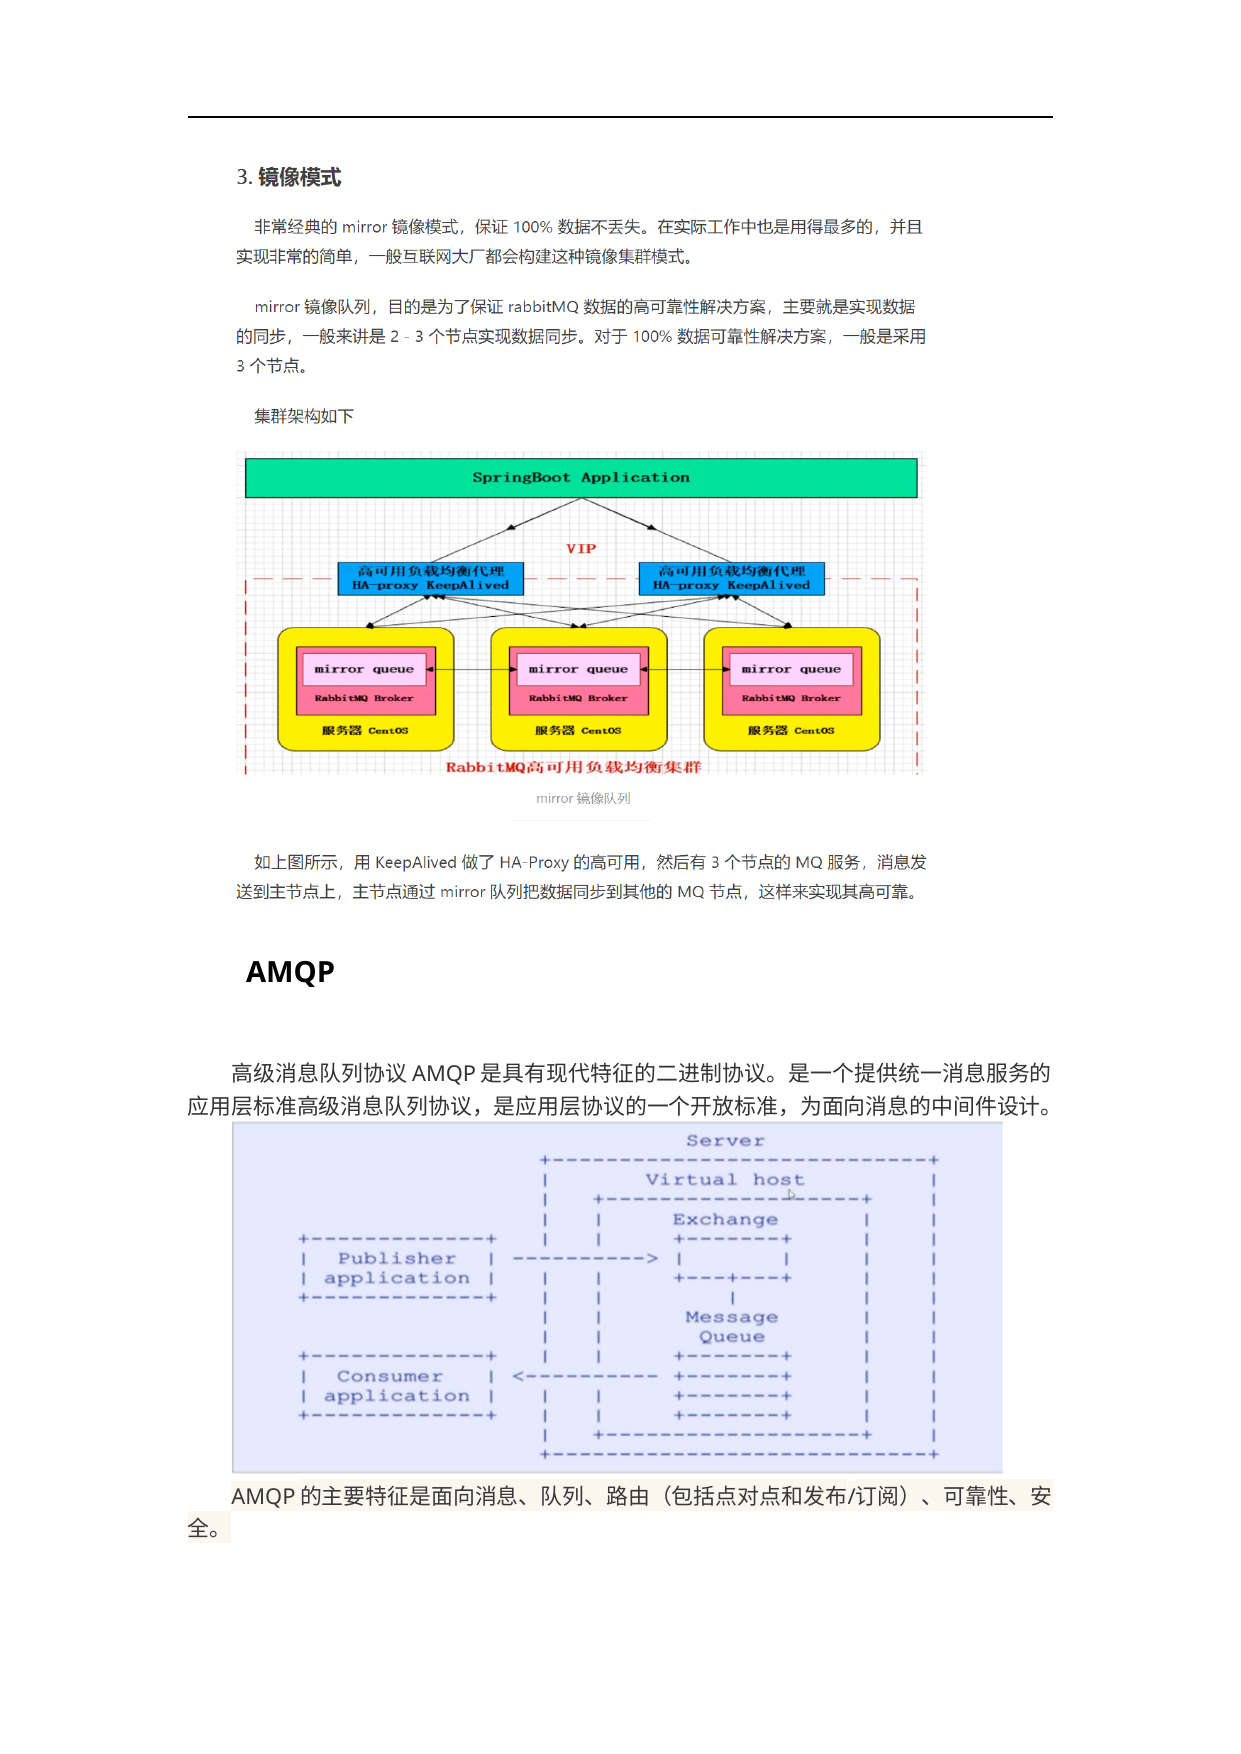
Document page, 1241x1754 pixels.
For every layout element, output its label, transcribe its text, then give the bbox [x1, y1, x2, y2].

picture [231, 162, 941, 902]
subtitle AMQP [187, 939, 1053, 1004]
text 高级消息队列协议AMQP是具有现代特征的二进制协议。是一个提供统一消息服务的应用层标准高级消息队列协议，是应用层协议的一个开放标准，为面向消息的中间件设计。 [187, 1056, 1053, 1121]
text AMQP的主要特征是面向消息、队列、路由（包括点对点和发布/订阅）、可靠性、安全。 [187, 1478, 1053, 1543]
picture [231, 1121, 1004, 1474]
